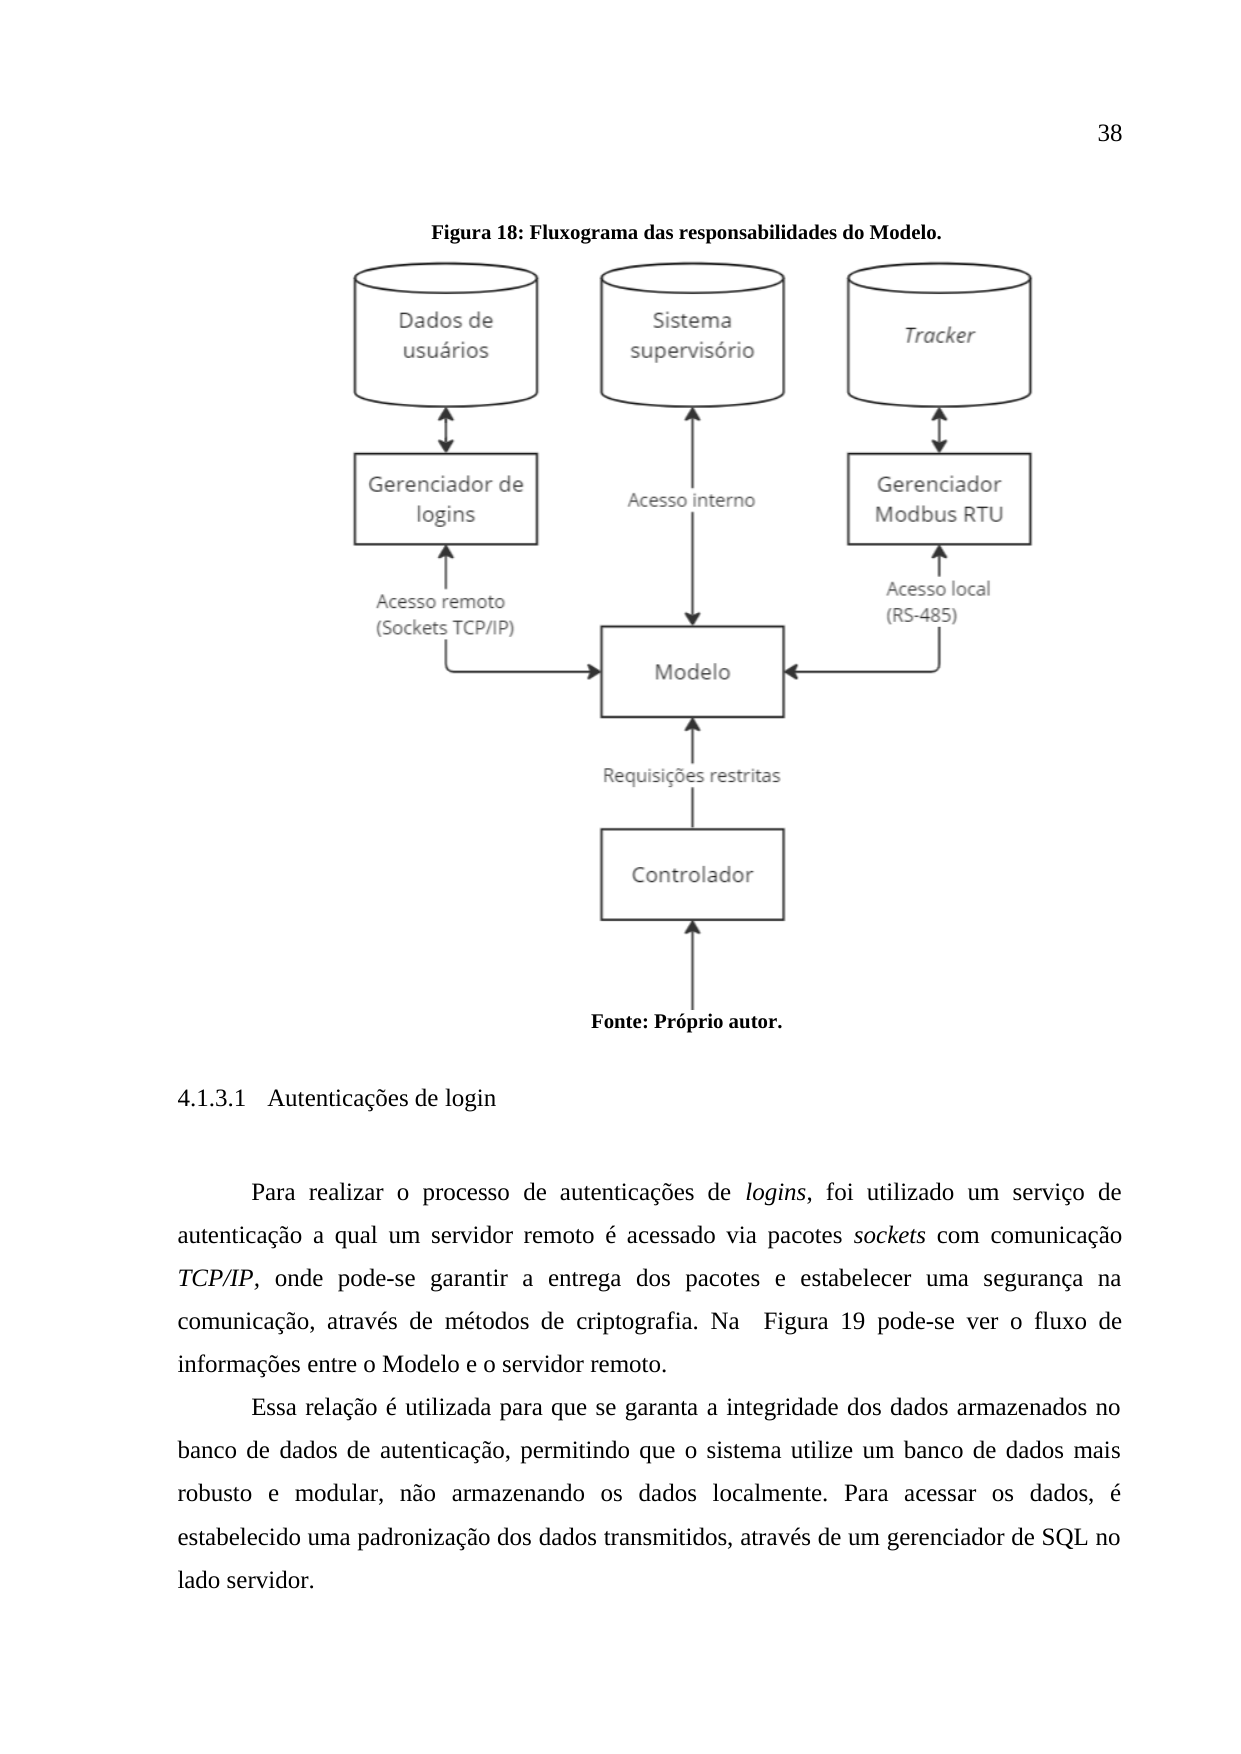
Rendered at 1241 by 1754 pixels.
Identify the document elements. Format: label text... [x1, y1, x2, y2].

text Figura 18: Fluxograma das responsabilidades do Modelo. [177, 220, 1122, 244]
subtitle Autenticações de login [177, 1083, 1122, 1112]
text Fonte: Próprio autor. [177, 1009, 1122, 1033]
text Para realizar o processo de autenticações de logins, foi utilizado um serviço de autenticação a qual um servidor remoto é acessado via pacotes sockets com comunicação TCP/IP, onde pode-se garantir a entrega dos pacotes e estabelecer uma segurança na comunicação, através de métodos de criptografia. Na Figura 19 pode-se ver o fluxo de informações entre o Modelo e o servidor remoto. [177, 1177, 1122, 1378]
text Essa relação é utilizada para que se garanta a integridade dos dados armazenados no banco de dados de autenticação, permitindo que o sistema utilize um banco de dados mais robusto e modular, não armazenando os dados localmente. Para acessar os dados, é estabelecido uma padronização dos dados transmitidos, através de um gerenciador de SQL no lado servidor. [177, 1392, 1122, 1593]
picture [278, 244, 1095, 1010]
